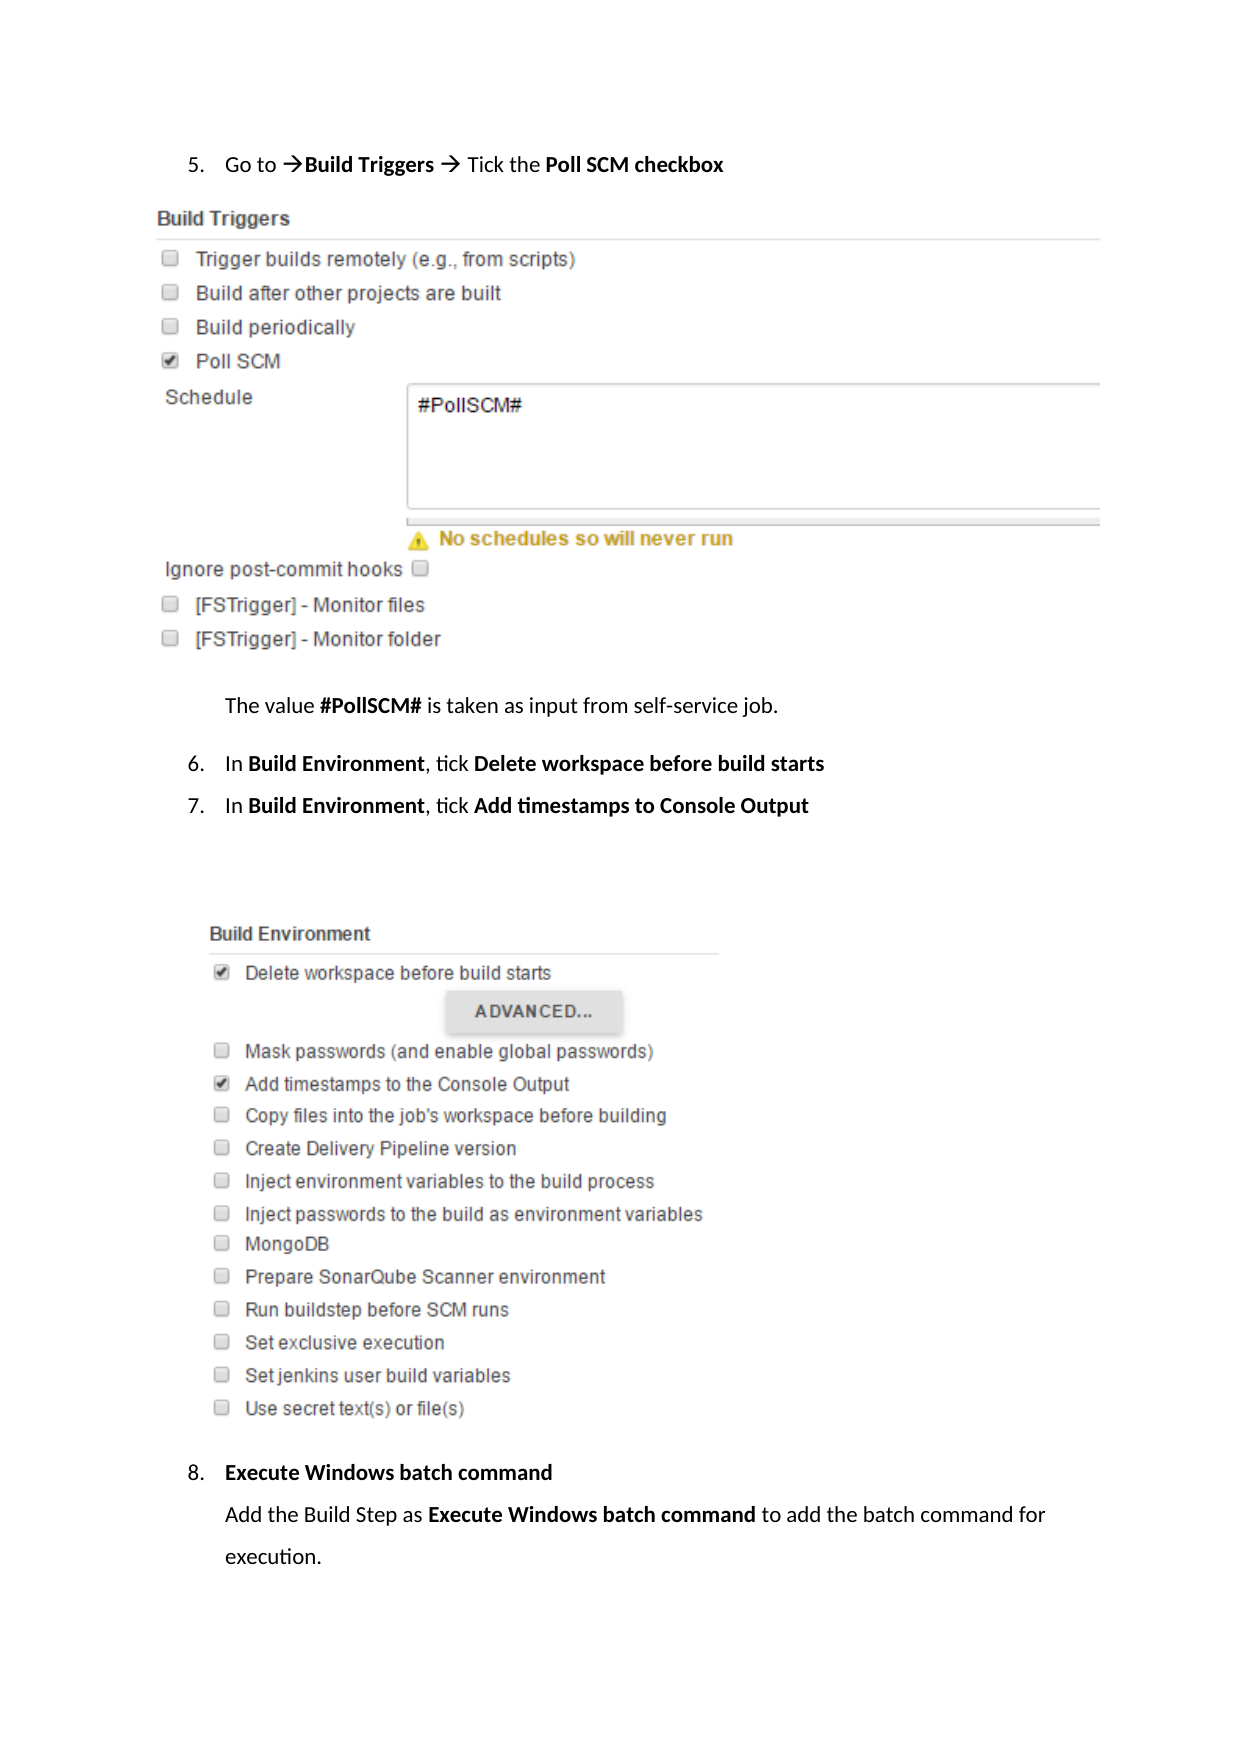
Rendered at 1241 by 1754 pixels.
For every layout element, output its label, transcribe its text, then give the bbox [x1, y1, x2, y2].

picture [150, 908, 719, 1428]
picture [150, 208, 1100, 661]
list In Build Environment, tick Add timestamps to Console Output [187, 792, 1090, 819]
text The value #PollSCM# is taken as input from self-service job. [150, 691, 1090, 719]
list Go to Build Triggers Tick the Poll SCM checkbox [187, 150, 1090, 178]
list Add the Build Step as Execute Windows batch command to add the batch command for execution. [225, 1500, 1090, 1570]
list Execute Windows batch command [187, 1458, 1090, 1486]
list In Build Environment, tick Delete workspace before build starts [187, 749, 1090, 778]
